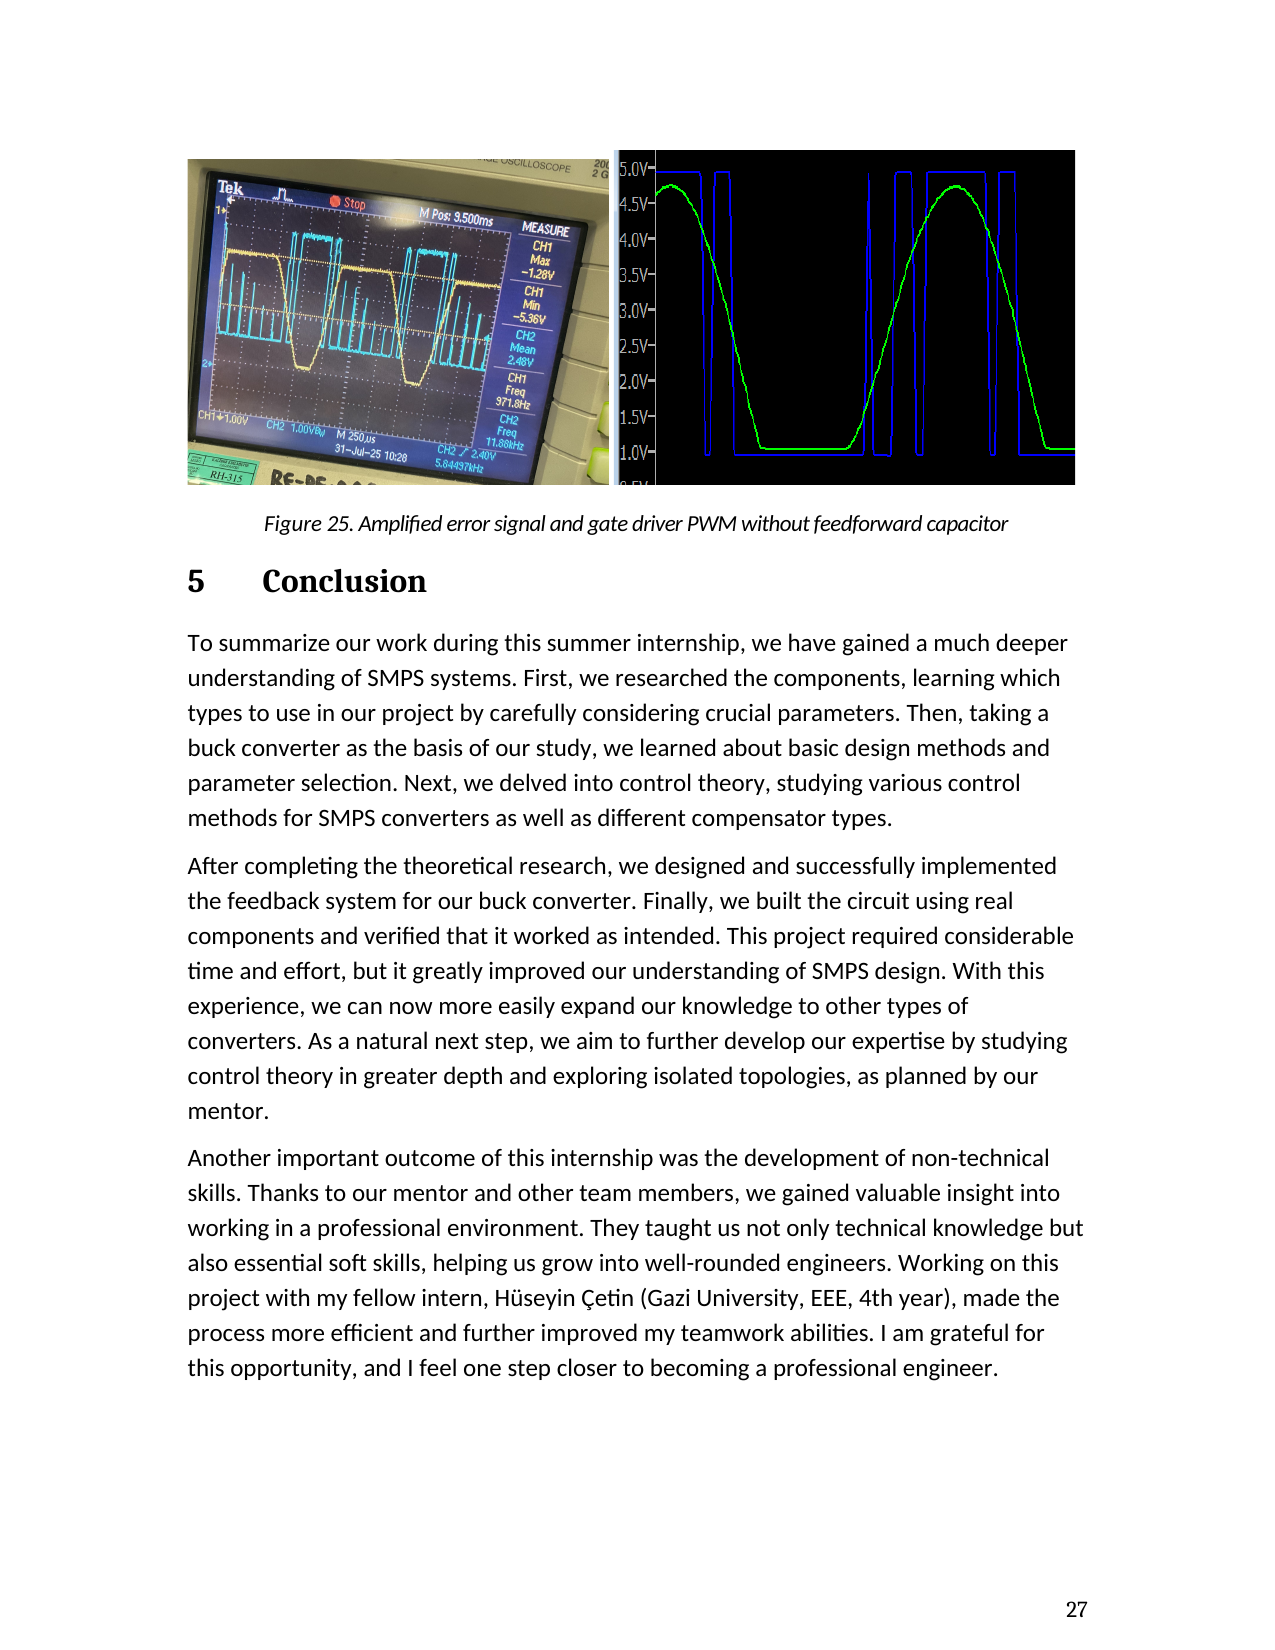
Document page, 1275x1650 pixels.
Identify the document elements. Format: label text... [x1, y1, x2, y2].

text To summarize our work during this summer internship, we have gained a much deeper understanding of SMPS systems. First, we researched the components, learning which types to use in our project by carefully considering crucial parameters. Then, taking a buck converter as the basis of our study, we learned about basic design methods and parameter selection. Next, we delved into control theory, studying various control methods for SMPS converters as well as different compensator types. [187, 627, 1087, 833]
picture [613, 150, 1076, 485]
text After completing the theoretical research, we designed and successfully implemented the feedback system for our buck converter. Finally, we built the circuit using real components and verified that it worked as intended. This project required considerable time and effort, but it greatly improved our understanding of SMPS design. With this experience, we can now more easily expand our knowledge to other types of converters. As a natural next step, we aim to further develop our expertise by studying control theory in greater depth and exploring isolated topologies, as planned by our mentor. [187, 850, 1087, 1125]
text Figure 25. Amplified error signal and gate driver PWM without feedforward capacitor [187, 509, 1087, 537]
text Another important outcome of this internship was the development of non-technical skills. Thanks to our mentor and other team members, we gained valuable insight into working in a professional environment. They taught us not only technical knowledge but also essential soft skills, helping us grow into well-rounded engineers. Working on this project with my fellow intern, Hüseyin Çetin (Gazi University, EEE, 4th year), made the process more efficient and further improved my teamwork abilities. I am grateful for this opportunity, and I feel one step closer to becoming a professional engineer. [187, 1142, 1087, 1383]
picture [187, 159, 609, 485]
text 5 Conclusion [187, 562, 1087, 601]
